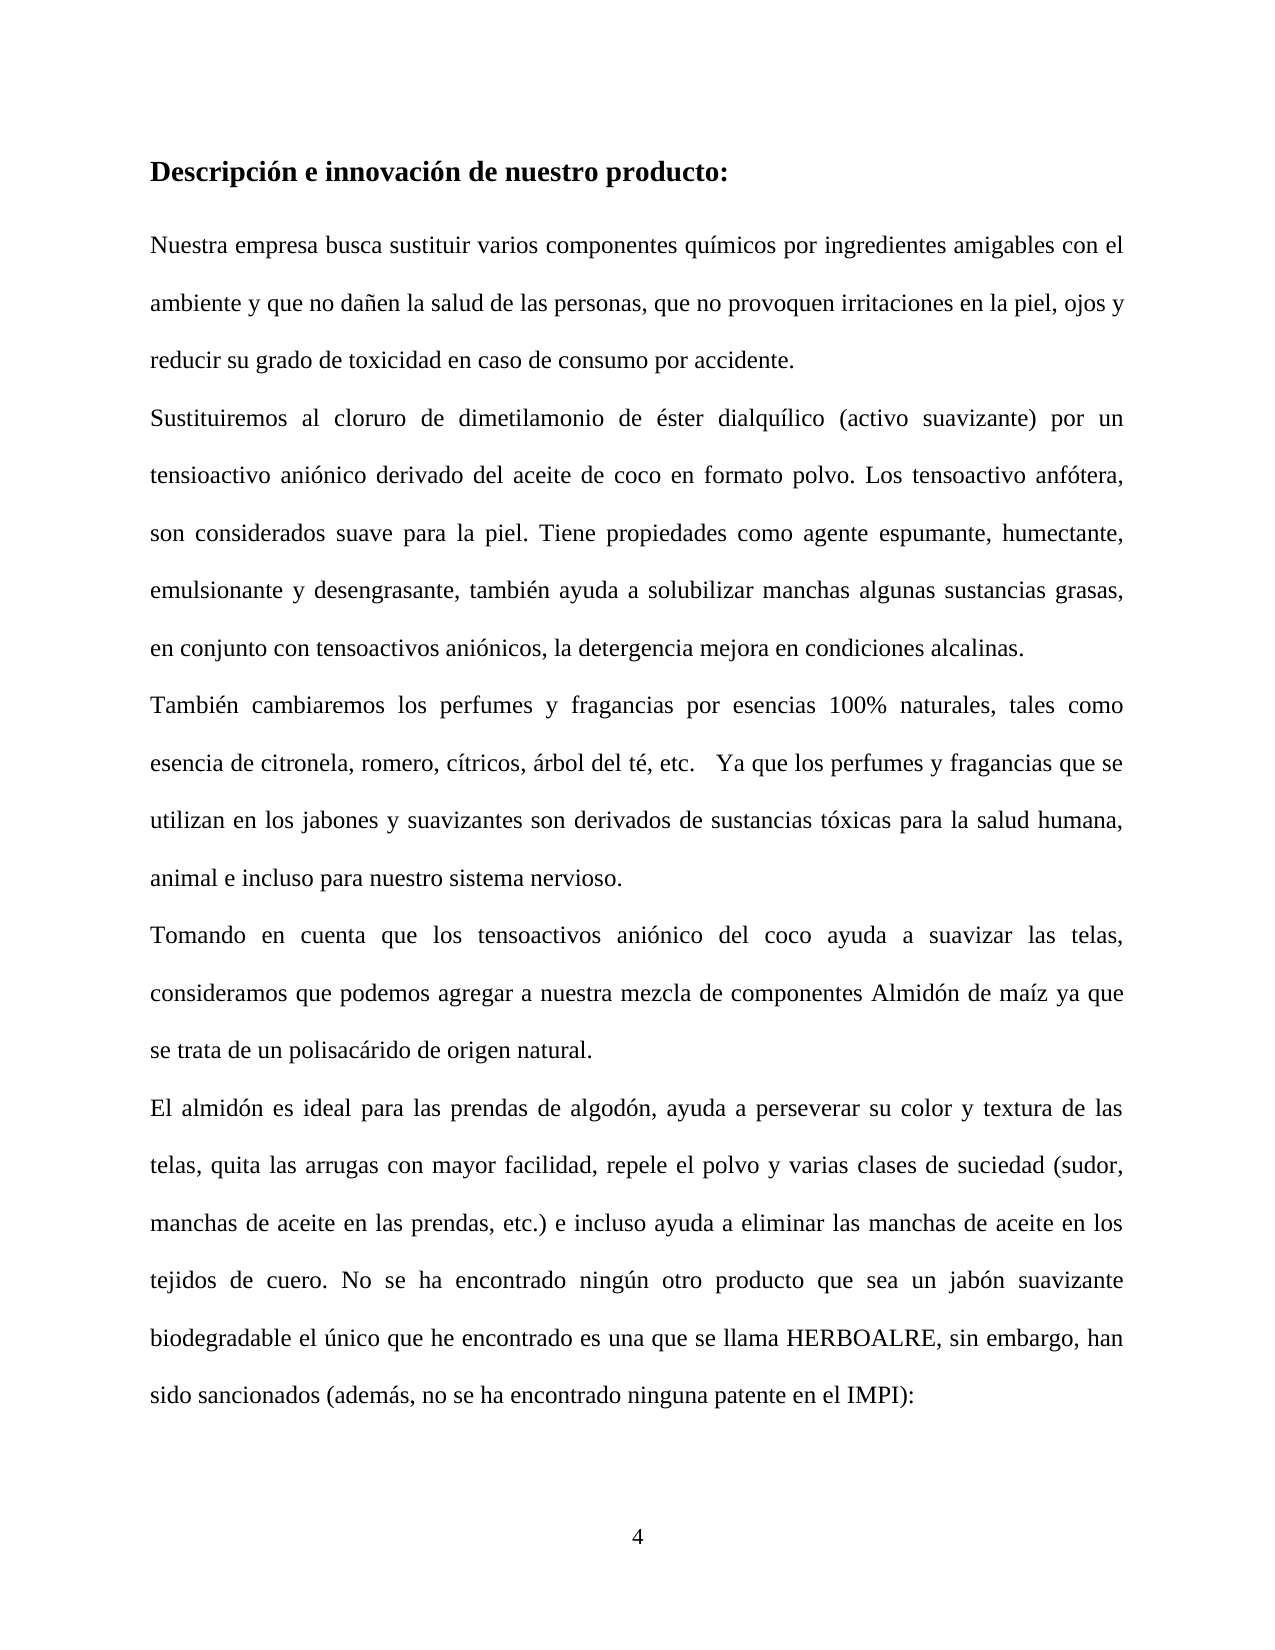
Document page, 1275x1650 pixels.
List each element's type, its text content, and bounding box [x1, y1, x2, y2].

text Tomando en cuenta que los tensoactivos aniónico del coco ayuda a suavizar las telas, consideramos que podemos agregar a nuestra mezcla de componentes Almidón de maíz ya que se trata de un polisacárido de origen natural. [150, 921, 1125, 1064]
text El almidón es ideal para las prendas de algodón, ayuda a perseverar su color y textura de las telas, quita las arrugas con mayor facilidad, repele el polvo y varias clases de suciedad (sudor, manchas de aceite en las prendas, etc.) e incluso ayuda a eliminar las manchas de aceite en los tejidos de cuero. No se ha encontrado ningún otro producto que sea un jabón suavizante biodegradable el único que he encontrado es una que se llama HERBOALRE, sin embargo, han sido sancionados (además, no se ha encontrado ninguna patente en el IMPI): [150, 1093, 1125, 1409]
text Sustituiremos al cloruro de dimetilamonio de éster dialquílico (activo suavizante) por un tensioactivo aniónico derivado del aceite de coco en formato polvo. Los tensoactivo anfótera, son considerados suave para la piel. Tiene propiedades como agente espumante, humectante, emulsionante y desengrasante, también ayuda a solubilizar manchas algunas sustancias grasas, en conjunto con tensoactivos aniónicos, la detergencia mejora en condiciones alcalinas. [150, 403, 1125, 662]
subtitle Descripción e innovación de nuestro producto: [150, 154, 960, 187]
text Nuestra empresa busca sustituir varios componentes químicos por ingredientes amigables con el ambiente y que no dañen la salud de las personas, que no provoquen irritaciones en la piel, ojos y reducir su grado de toxicidad en caso de consumo por accidente. [150, 231, 1125, 374]
text También cambiaremos los perfumes y fragancias por esencias 100% naturales, tales como esencia de citronela, romero, cítricos, árbol del té, etc. Ya que los perfumes y fragancias que se utilizan en los jabones y suavizantes son derivados de sustancias tóxicas para la salud humana, animal e incluso para nuestro sistema nervioso. [150, 691, 1125, 892]
